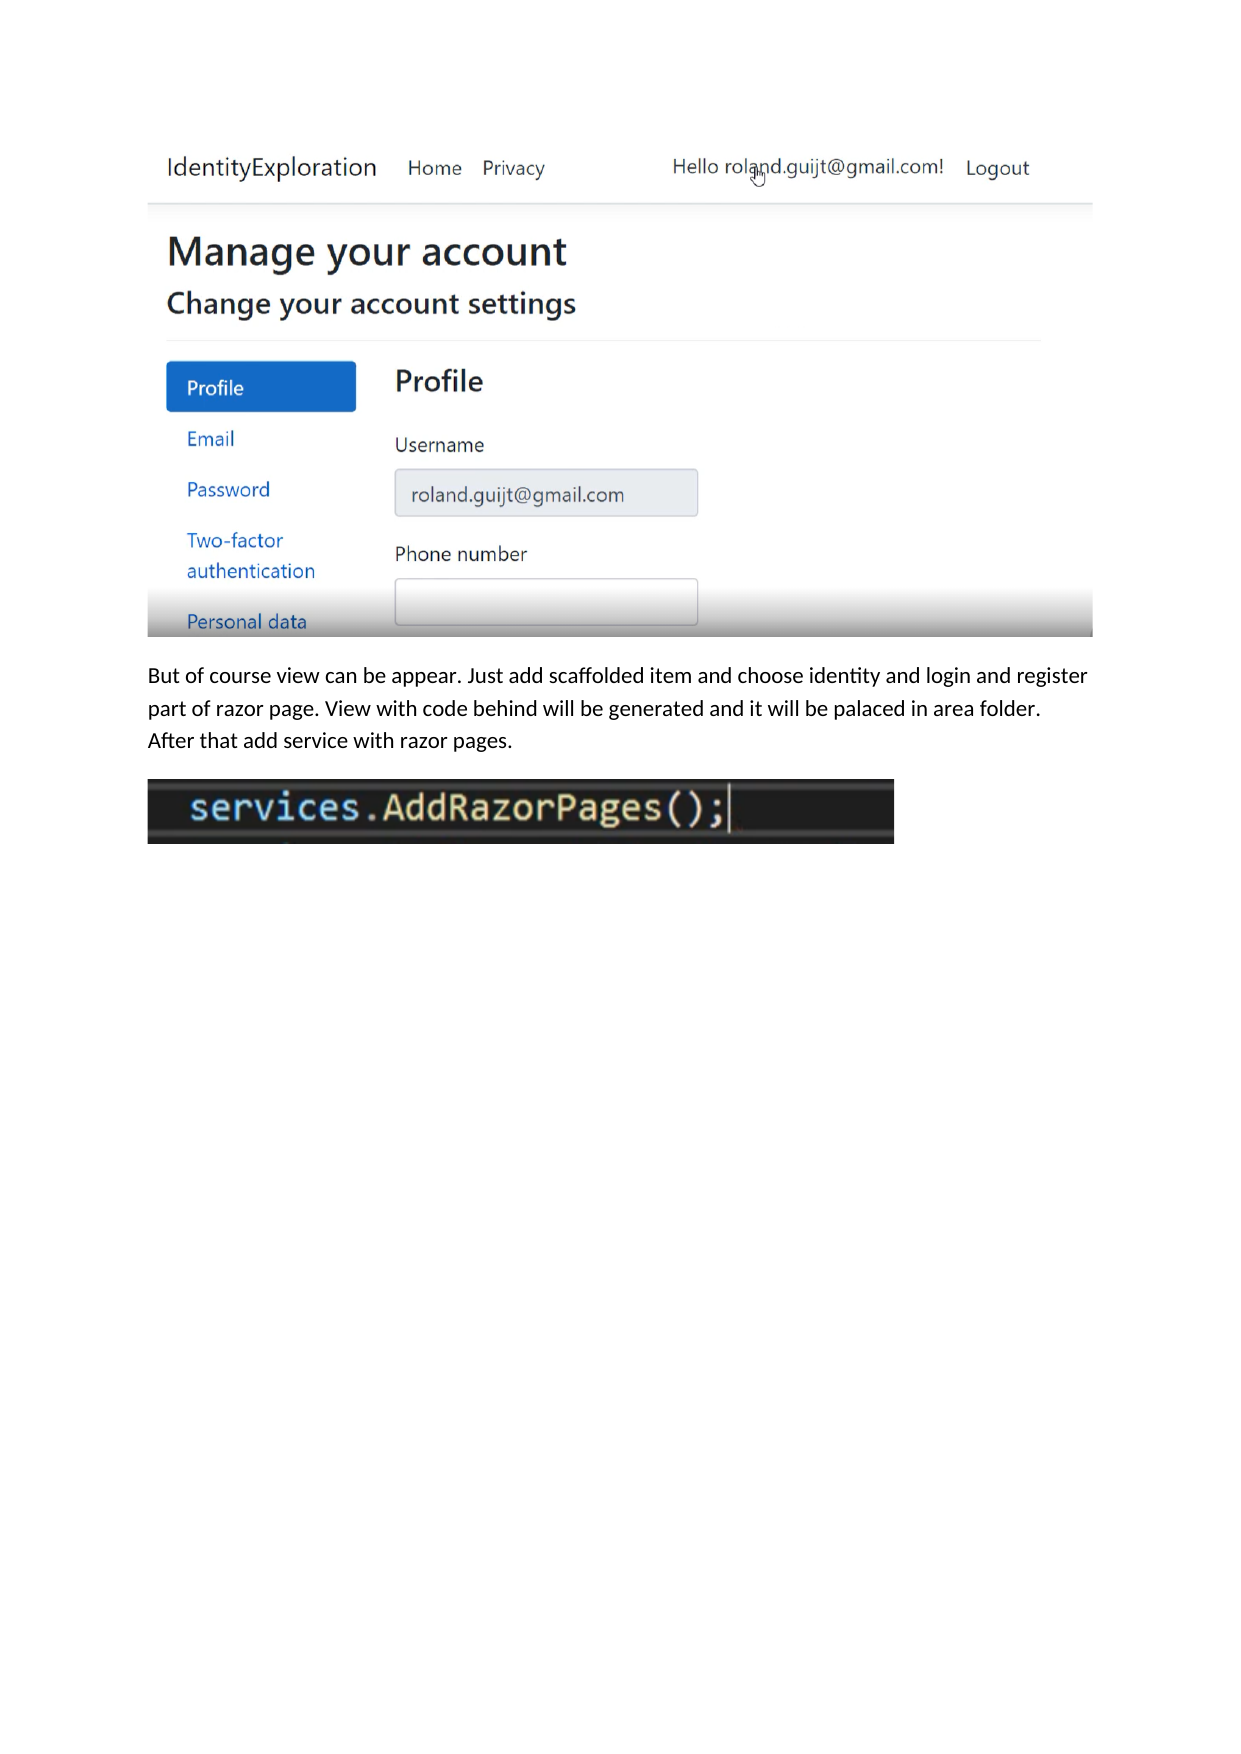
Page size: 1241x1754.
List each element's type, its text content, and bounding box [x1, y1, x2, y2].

text But of course view can be appear. Just add scaffolded item and choose identity and login and register part of razor page. View with code behind will be generated and it will be palaced in area folder. After that add service with razor pages. [148, 662, 1093, 754]
picture [147, 779, 895, 844]
picture [147, 147, 1093, 637]
